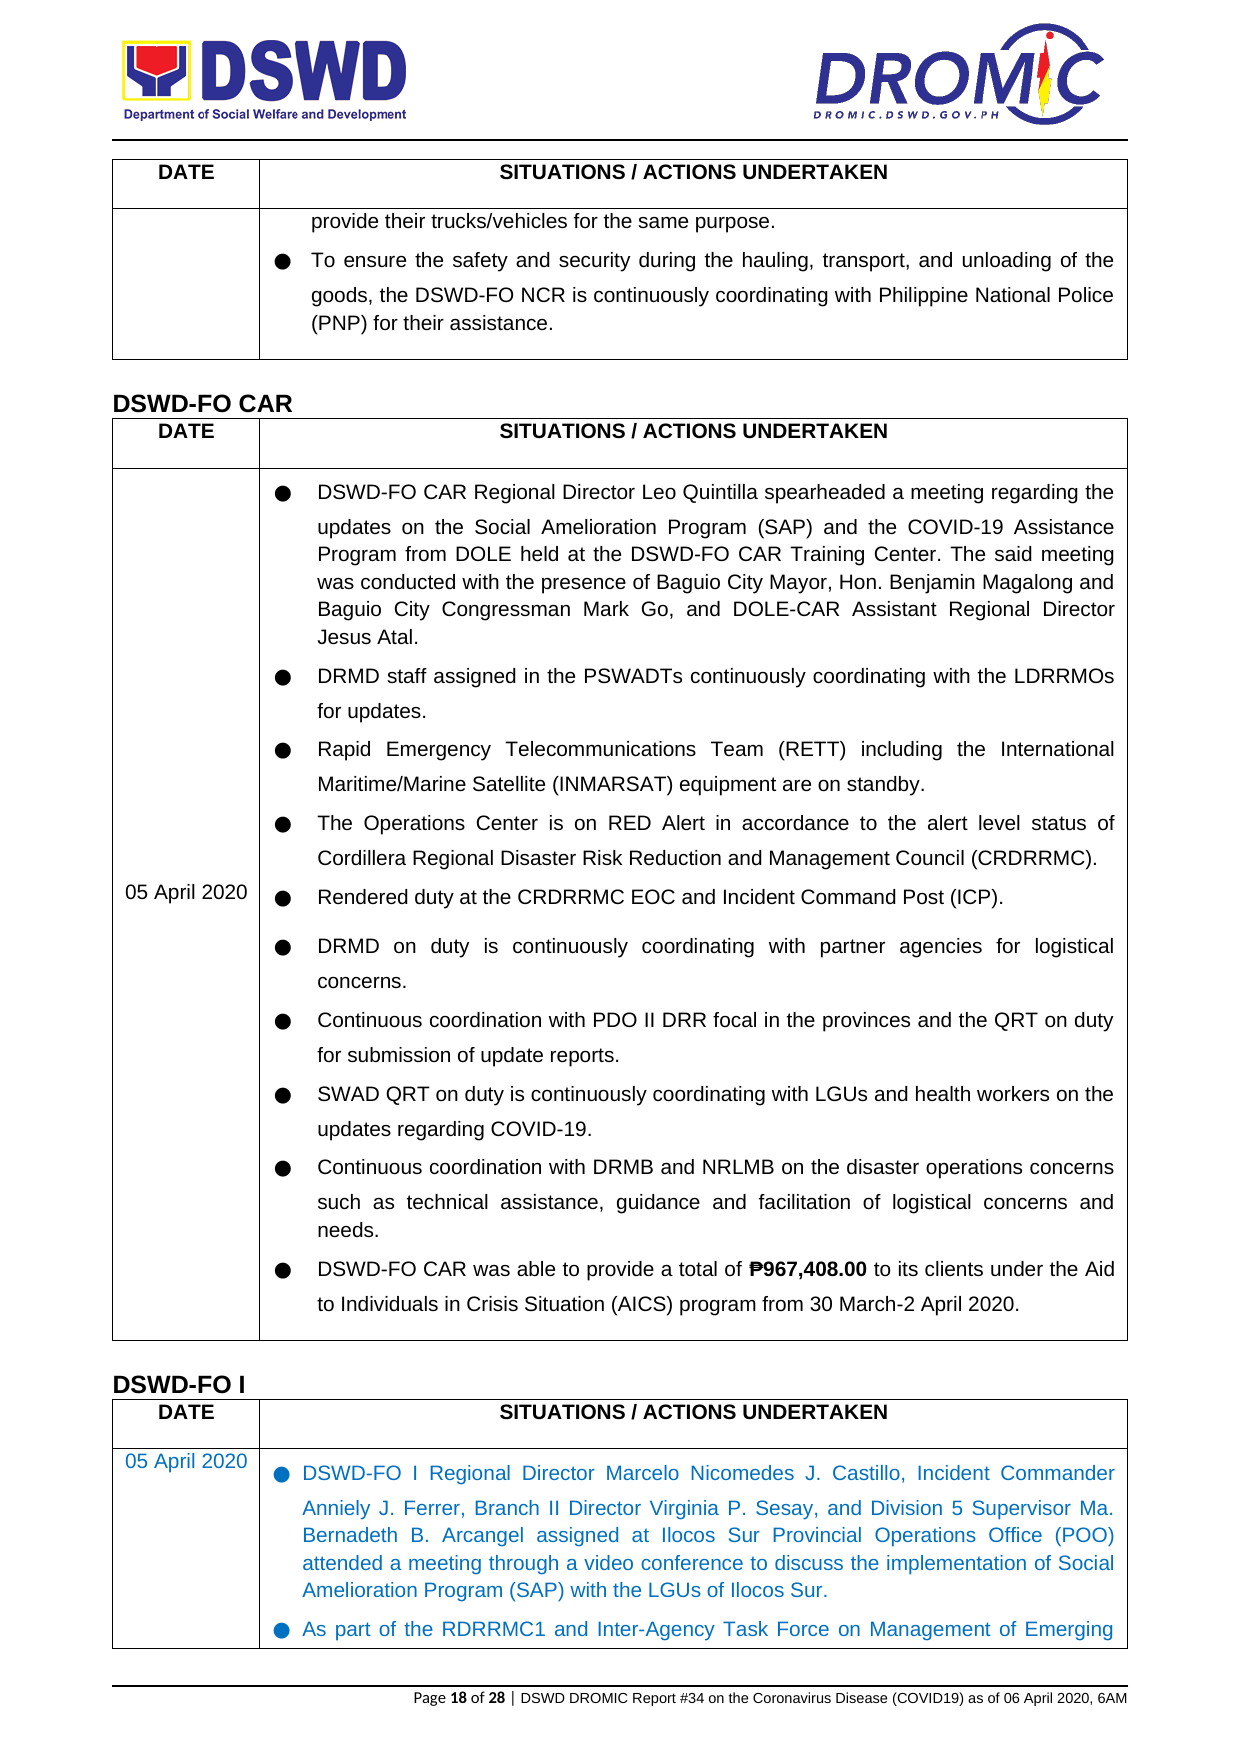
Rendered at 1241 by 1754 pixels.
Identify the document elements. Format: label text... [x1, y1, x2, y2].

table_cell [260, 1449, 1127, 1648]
picture [112, 37, 417, 125]
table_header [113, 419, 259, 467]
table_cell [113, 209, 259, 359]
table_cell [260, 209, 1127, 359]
picture [781, 23, 1133, 125]
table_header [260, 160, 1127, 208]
text DSWD-FO I [112, 1370, 1128, 1398]
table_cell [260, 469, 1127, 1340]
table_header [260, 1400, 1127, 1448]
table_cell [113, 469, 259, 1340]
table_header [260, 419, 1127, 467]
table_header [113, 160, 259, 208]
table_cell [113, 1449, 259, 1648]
text DSWD-FO CAR [112, 389, 1128, 418]
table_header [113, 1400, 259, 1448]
